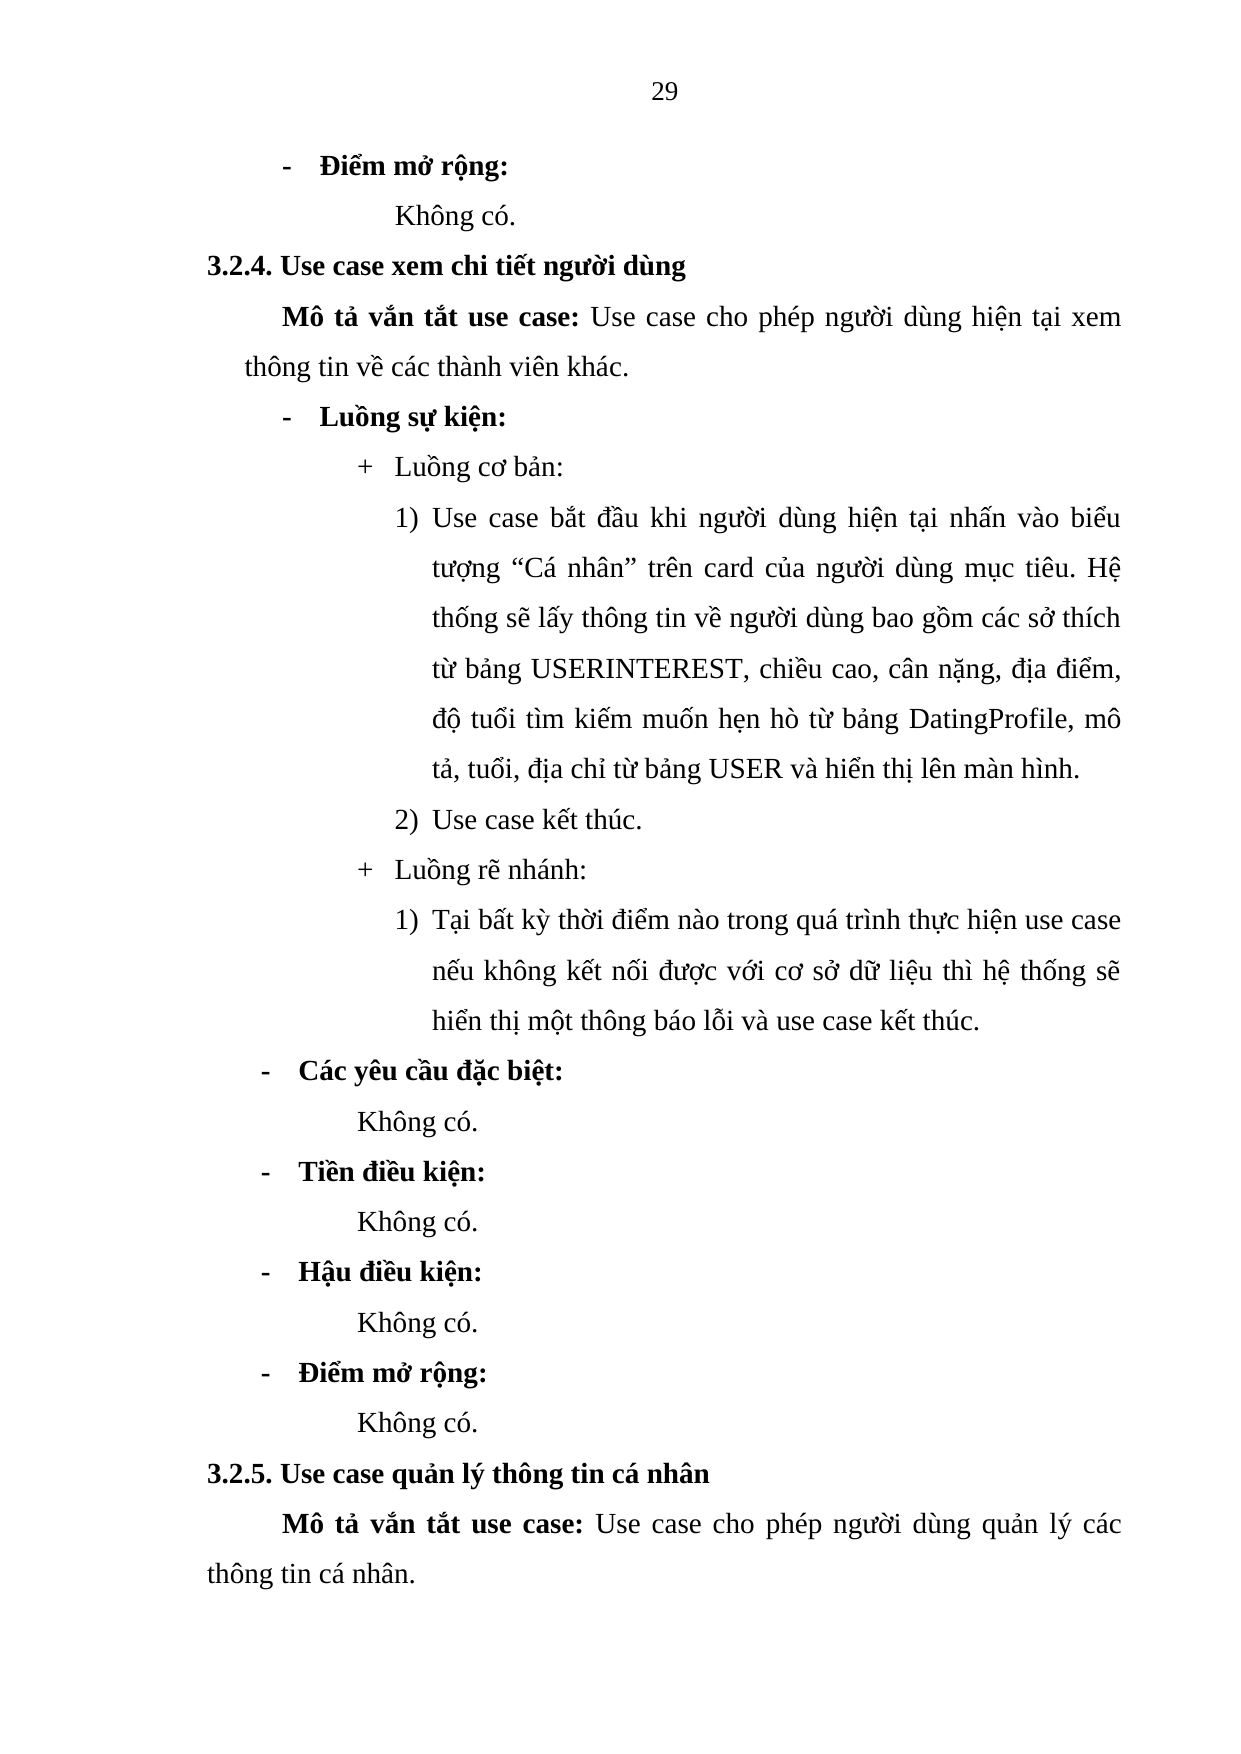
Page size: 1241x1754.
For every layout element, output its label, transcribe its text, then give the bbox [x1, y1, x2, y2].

list Use case kết thúc. [394, 802, 1122, 835]
list Hậu điều kiện: [261, 1254, 1122, 1288]
text Mô tả vắn tắt use case: Use case cho phép người dùng hiện tại xem thông tin về các thành viên khác. [244, 299, 1122, 382]
subtitle 3.2.4. Use case xem chi tiết người dùng [207, 248, 1122, 282]
list Điểm mở rộng: [282, 148, 1122, 181]
list Điểm mở rộng: [261, 1355, 1122, 1389]
list Luồng sự kiện: [282, 399, 1122, 433]
subtitle 3.2.5. Use case quản lý thông tin cá nhân [207, 1456, 1122, 1489]
list Các yêu cầu đặc biệt: [261, 1053, 1122, 1087]
list Tại bất kỳ thời điểm nào trong quá trình thực hiện use case nếu không kết nối được với cơ sở dữ liệu thì hệ thống sẽ hiển thị một thông báo lỗi và use case kết thúc. [394, 902, 1122, 1037]
list Use case bắt đầu khi người dùng hiện tại nhấn vào biểu tượng “Cá nhân” trên card của người dùng mục tiêu. Hệ thống sẽ lấy thông tin về người dùng bao gồm các sở thích từ bảng USERINTEREST, chiều cao, cân nặng, địa điểm, độ tuổi tìm kiếm muốn hẹn hò từ bảng DatingProfile, mô tả, tuổi, địa chỉ từ bảng USER và hiển thị lên màn hình. [394, 500, 1122, 785]
text Không có. [378, 198, 1122, 232]
list Luồng rẽ nhánh: [357, 852, 1122, 886]
text Mô tả vắn tắt use case: Use case cho phép người dùng quản lý các thông tin cá nhân. [207, 1506, 1122, 1590]
text Không có. [298, 1406, 1122, 1439]
text Không có. [314, 1104, 1122, 1137]
list Luồng cơ bản: [357, 449, 1122, 483]
text Không có. [298, 1305, 1122, 1338]
text Không có. [298, 1204, 1122, 1238]
list Tiền điều kiện: [261, 1154, 1122, 1187]
